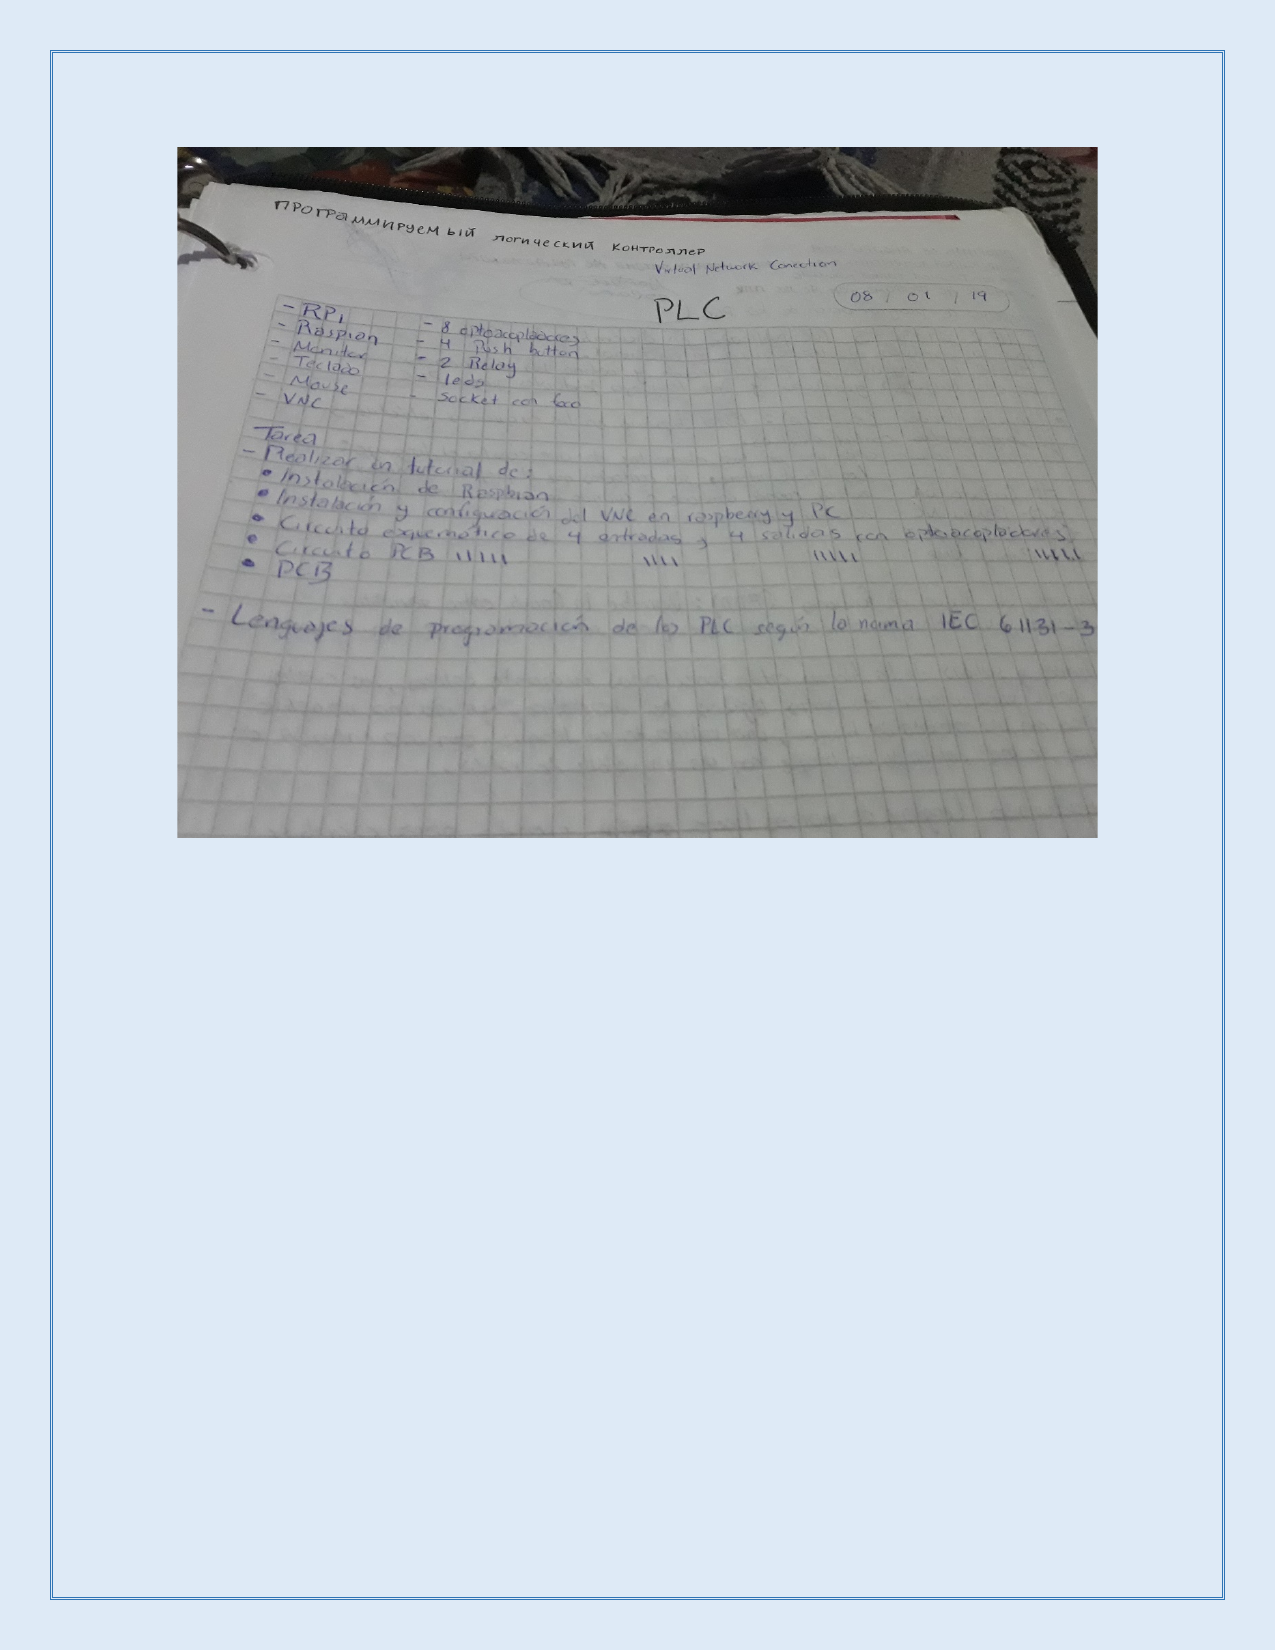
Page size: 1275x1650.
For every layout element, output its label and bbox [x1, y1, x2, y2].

picture [177, 147, 1098, 838]
